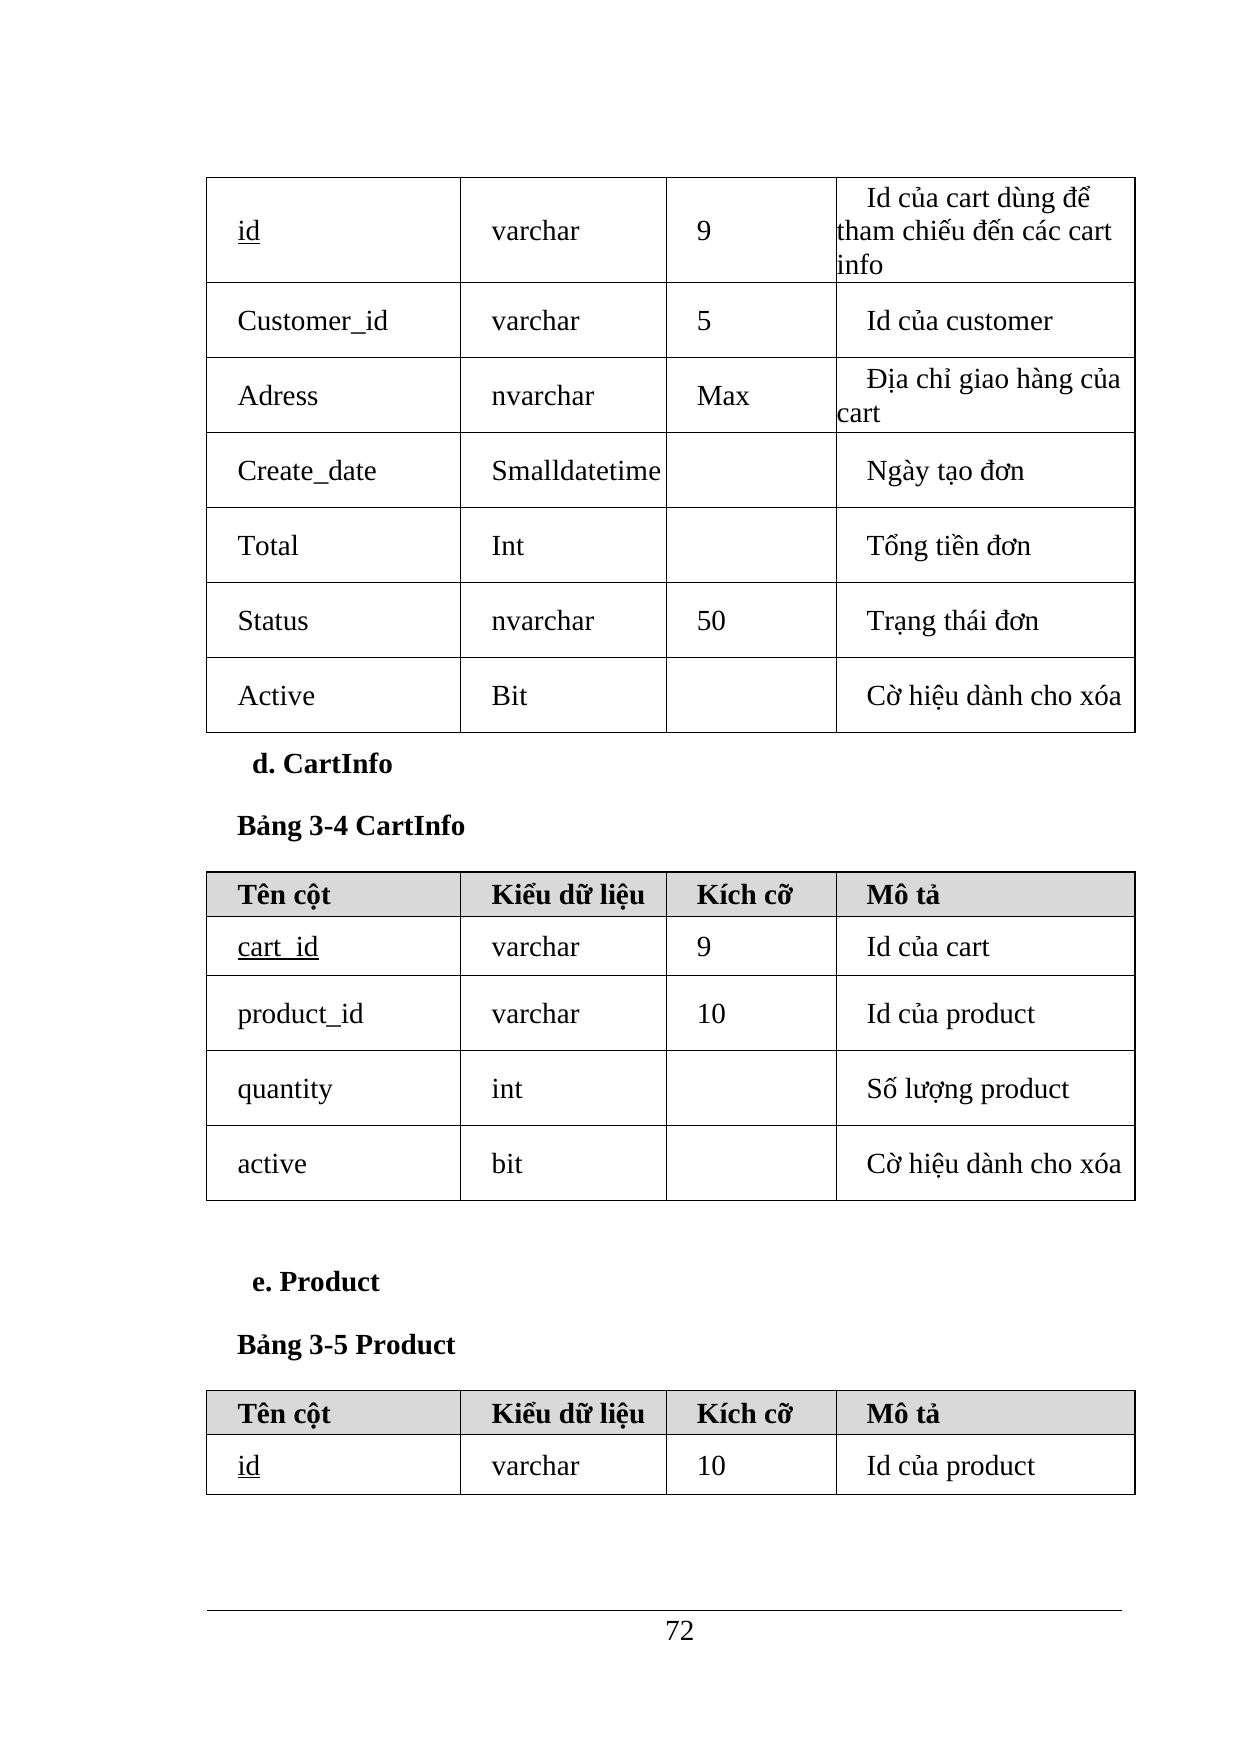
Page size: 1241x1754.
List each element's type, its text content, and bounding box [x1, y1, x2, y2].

table_header Kích cỡ [667, 873, 836, 916]
table_header Mô tả [837, 873, 1134, 916]
table_cell 5 [667, 283, 836, 357]
table_cell id [207, 1435, 460, 1494]
table_cell Int [461, 508, 666, 582]
subtitle CartInfo [252, 746, 1122, 779]
text Bảng - CartInfo [207, 808, 1122, 842]
table_cell varchar [461, 976, 666, 1050]
table_cell Customer_id [207, 283, 460, 357]
table_cell [667, 508, 836, 582]
table_header Kiểu dữ liệu [461, 1391, 666, 1434]
table_cell Tổng tiền đơn [837, 508, 1134, 582]
table_cell varchar [461, 917, 666, 975]
table_cell Smalldatetime [461, 433, 666, 507]
table_cell cart_id [207, 917, 460, 975]
table_header Tên cột [207, 1391, 460, 1434]
table_cell varchar [461, 178, 666, 282]
table_header Mô tả [837, 1391, 1134, 1434]
table_cell [667, 658, 836, 732]
table_cell Adress [207, 358, 460, 432]
table_cell varchar [461, 1435, 666, 1494]
table_cell [667, 1051, 836, 1125]
table_cell Status [207, 583, 460, 657]
table_cell Bit [461, 658, 666, 732]
table_cell Create_date [207, 433, 460, 507]
table_cell active [207, 1126, 460, 1200]
table_cell 9 [667, 178, 836, 282]
table_cell varchar [461, 283, 666, 357]
table_cell 50 [667, 583, 836, 657]
table_cell 9 [667, 917, 836, 975]
table_cell Số lượng product [837, 1051, 1134, 1125]
table_cell Địa chỉ giao hàng của cart [837, 358, 1134, 432]
table_cell Ngày tạo đơn [837, 433, 1134, 507]
table_cell Id của product [837, 1435, 1134, 1494]
subtitle Product [252, 1264, 1122, 1298]
table_cell [667, 1126, 836, 1200]
table_cell nvarchar [461, 583, 666, 657]
table_cell Trạng thái đơn [837, 583, 1134, 657]
table_cell Total [207, 508, 460, 582]
text Bảng - Product [207, 1327, 1122, 1361]
table_cell nvarchar [461, 358, 666, 432]
table_cell quantity [207, 1051, 460, 1125]
table_cell [667, 433, 836, 507]
table_cell id [207, 178, 460, 282]
table_header Tên cột [207, 873, 460, 916]
table_cell Active [207, 658, 460, 732]
table_cell 10 [667, 1435, 836, 1494]
table_cell Id của cart dùng để tham chiếu đến các cart info [837, 178, 1134, 282]
table_cell Cờ hiệu dành cho xóa [837, 1126, 1134, 1200]
table_header Kiểu dữ liệu [461, 873, 666, 916]
table_cell 10 [667, 976, 836, 1050]
table_cell bit [461, 1126, 666, 1200]
table_cell int [461, 1051, 666, 1125]
table_cell Id của cart [837, 917, 1134, 975]
table_cell Max [667, 358, 836, 432]
table_header Kích cỡ [667, 1391, 836, 1434]
table_cell Id của customer [837, 283, 1134, 357]
table_cell Cờ hiệu dành cho xóa [837, 658, 1134, 732]
table_cell Id của product [837, 976, 1134, 1050]
table_cell product_id [207, 976, 460, 1050]
